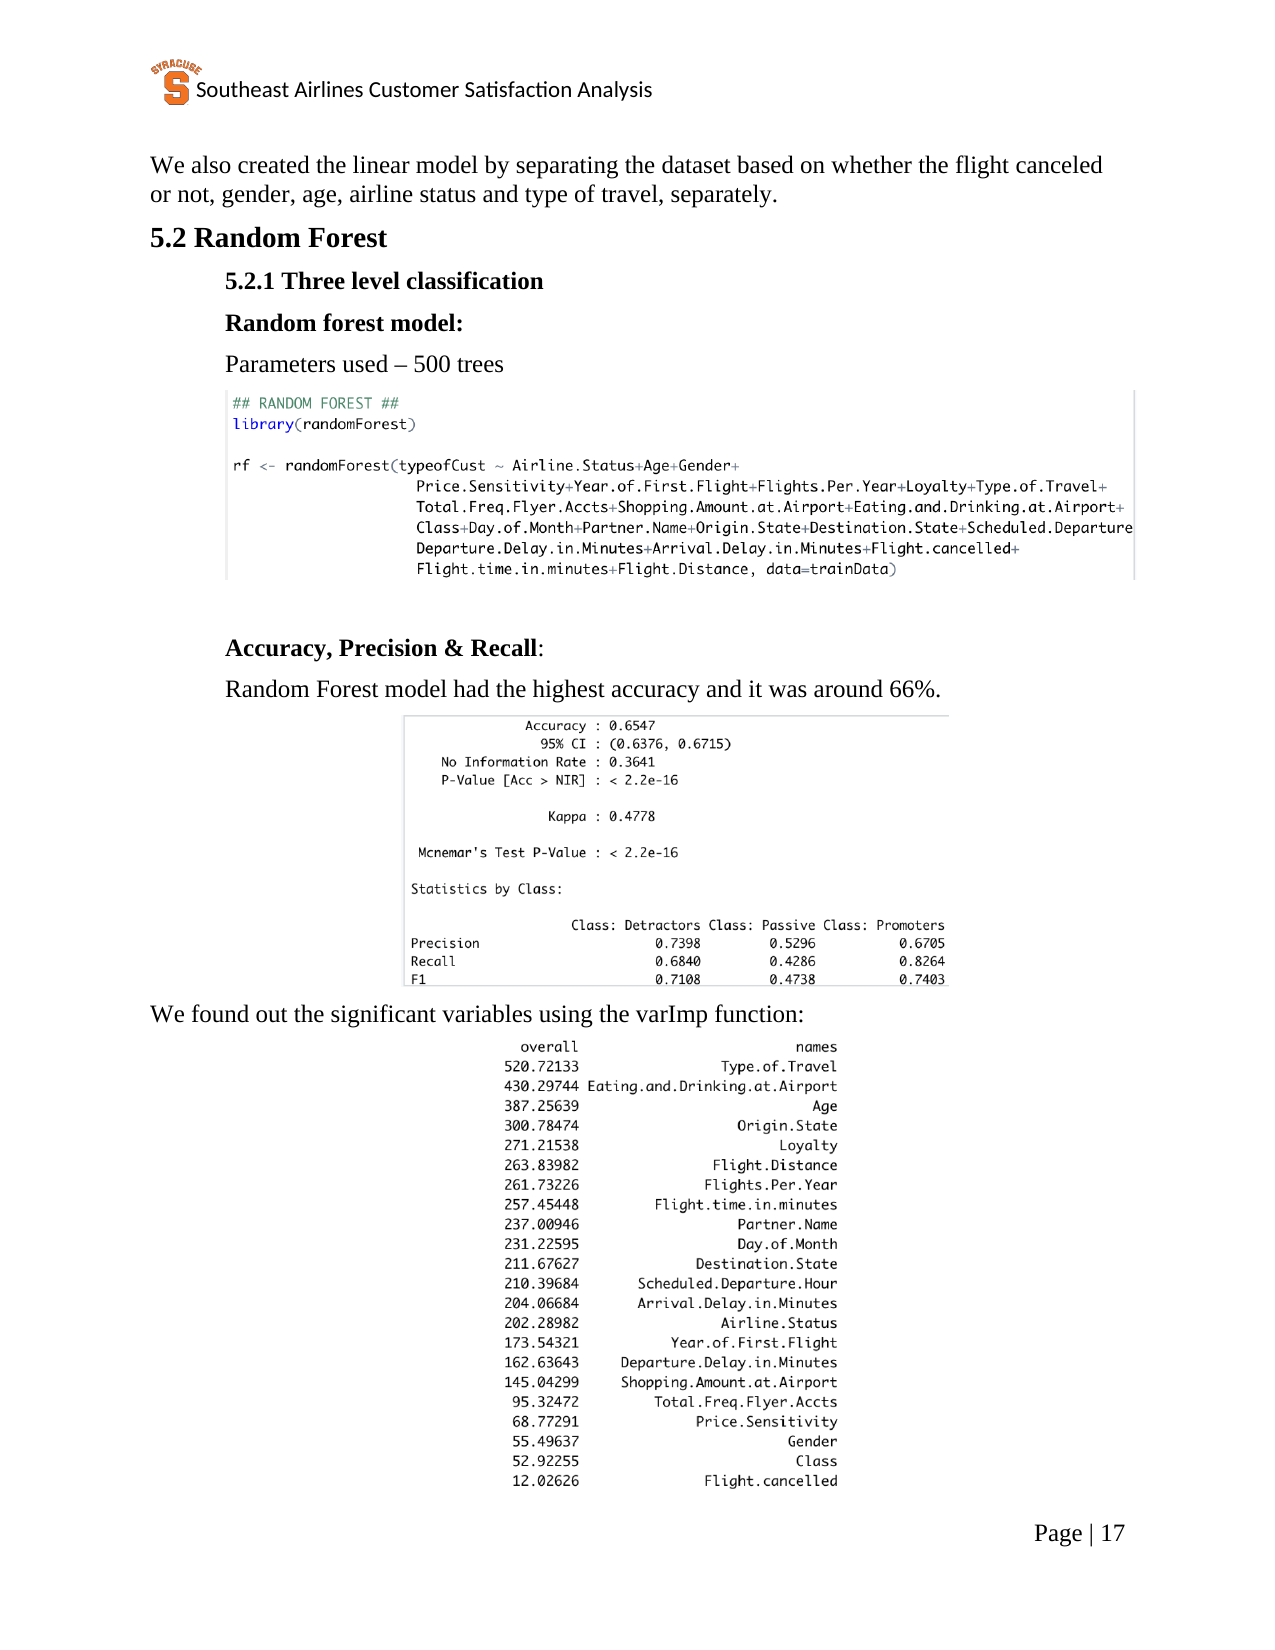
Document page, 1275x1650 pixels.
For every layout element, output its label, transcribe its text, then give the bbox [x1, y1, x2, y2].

list Parameters used – 500 trees [225, 349, 1125, 378]
list 5.2.1 Three level classification [225, 266, 1125, 295]
list Random forest model: [225, 308, 1125, 336]
picture [503, 1040, 847, 1489]
list Accuracy, Precision & Recall: [225, 633, 1125, 662]
subtitle 5.2 Random Forest [150, 220, 1125, 254]
list Random Forest model had the highest accuracy and it was around 66%. [225, 674, 1125, 703]
picture [401, 715, 949, 987]
picture [150, 58, 203, 109]
text We found out the significant variables using the varImp function: [150, 999, 1125, 1027]
list We also created the linear model by separating the dataset based on whether the flight canceled or not, gender, age, airline status and type of travel, separately. [150, 150, 1125, 208]
picture [225, 390, 1137, 580]
